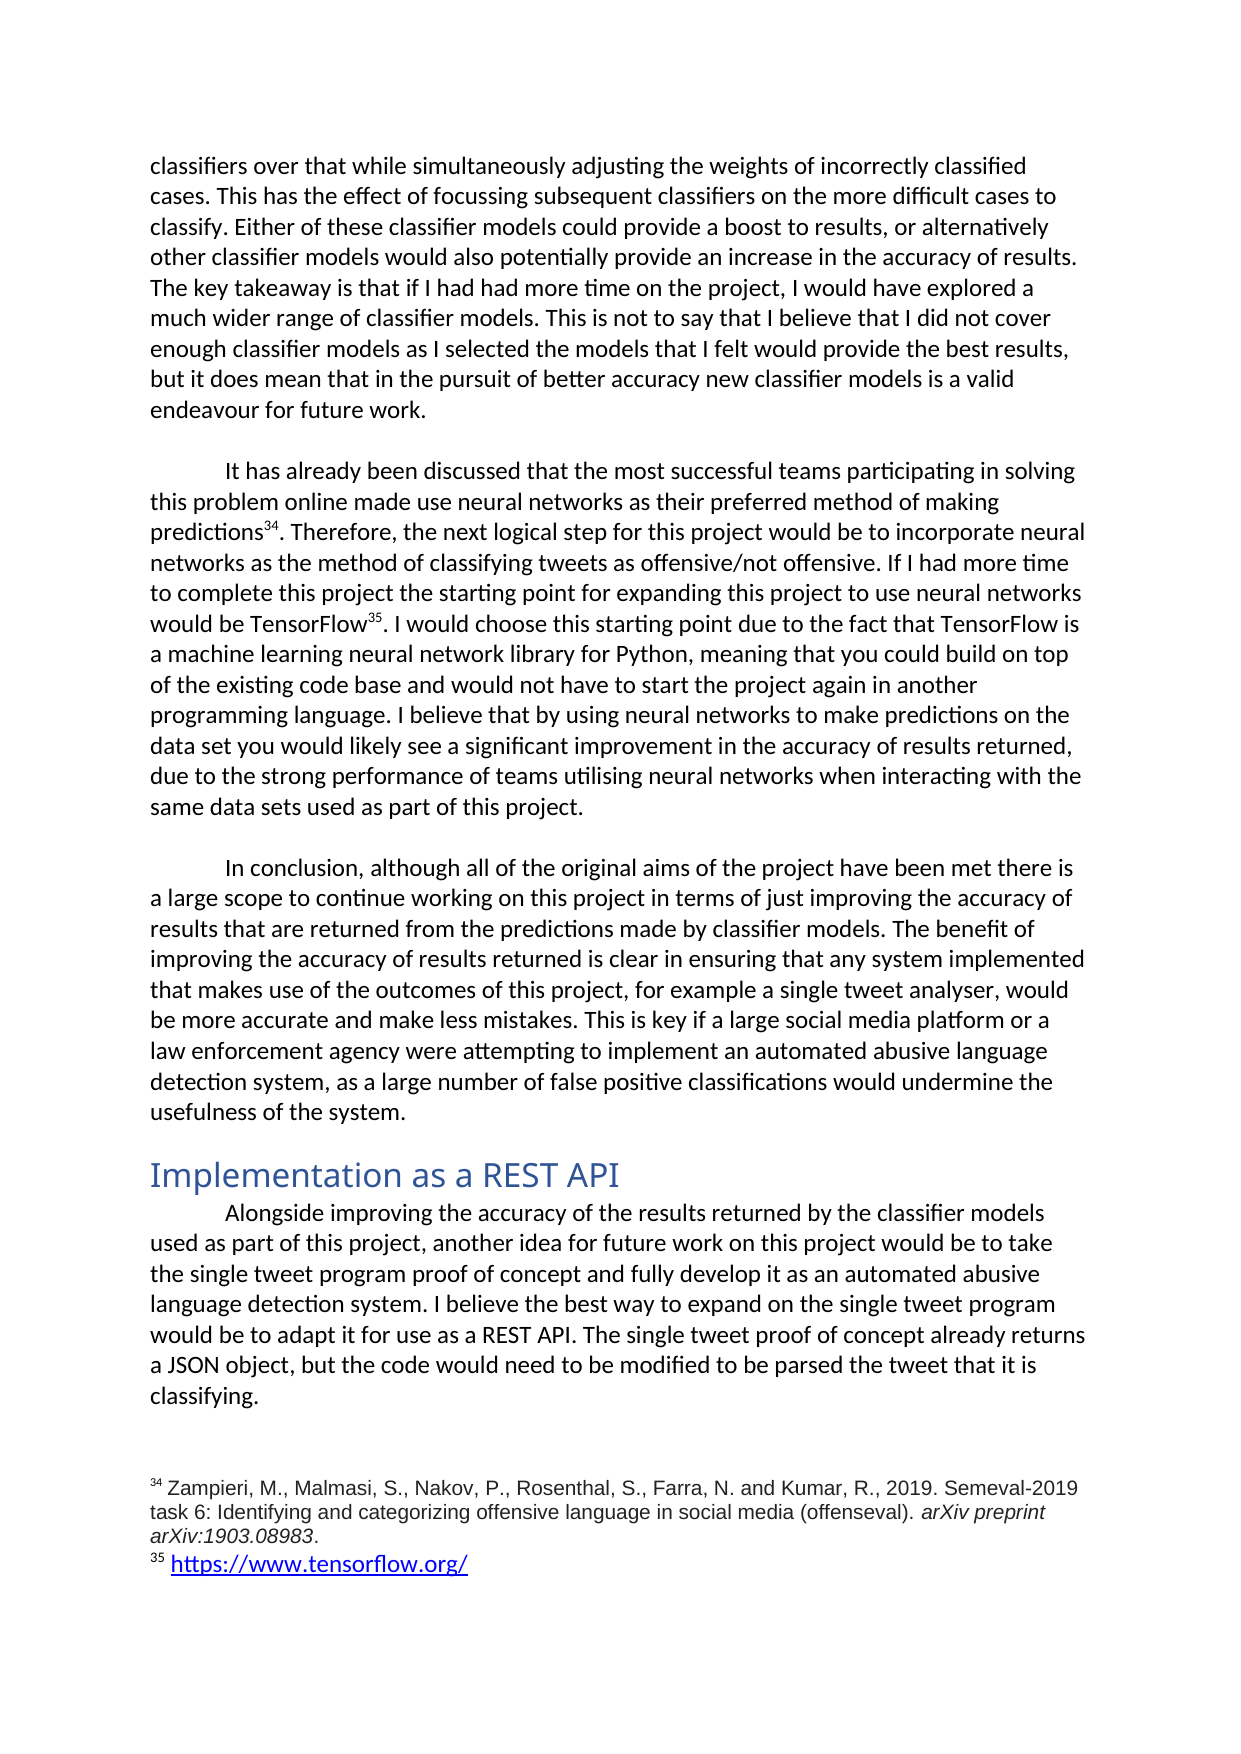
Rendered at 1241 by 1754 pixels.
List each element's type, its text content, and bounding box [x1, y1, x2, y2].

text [150, 150, 1090, 425]
text Alongside improving the accuracy of the results returned by the classifier models used as part of this project, another idea for future work on this project would be to take the single tweet program proof of concept and fully develop it as an automated abusive language detection system. I believe the best way to expand on the single tweet program would be to adapt it for use as a REST API. The single tweet proof of concept already returns a JSON object, but the code would need to be modified to be parsed the tweet that it is classifying. [150, 1197, 1090, 1411]
text In conclusion, although all of the original aims of the project have been met there is a large scope to continue working on this project in terms of just improving the accuracy of results that are returned from the predictions made by classifier models. The benefit of improving the accuracy of results returned is clear in ensuring that any system implemented that makes use of the outcomes of this project, for example a single tweet analyser, would be more accurate and make less mistakes. This is key if a large social media platform or a law enforcement agency were attempting to implement an automated abusive language detection system, as a large number of false positive classifications would undermine the usefulness of the system. [150, 852, 1090, 1127]
text It has already been discussed that the most successful teams participating in solving this problem online made use neural networks as their preferred method of making predictions. Therefore, the next logical step for this project would be to incorporate neural networks as the method of classifying tweets as offensive/not offensive. If I had more time to complete this project the starting point for expanding this project to use neural networks would be TensorFlow. I would choose this starting point due to the fact that TensorFlow is a machine learning neural network library for Python, meaning that you could build on top of the existing code base and would not have to start the project again in another programming language. I believe that by using neural networks to make predictions on the data set you would likely see a significant improvement in the accuracy of results returned, due to the strong performance of teams utilising neural networks when interacting with the same data sets used as part of this project. [150, 455, 1090, 821]
subtitle Implementation as a REST API [150, 1152, 1090, 1197]
